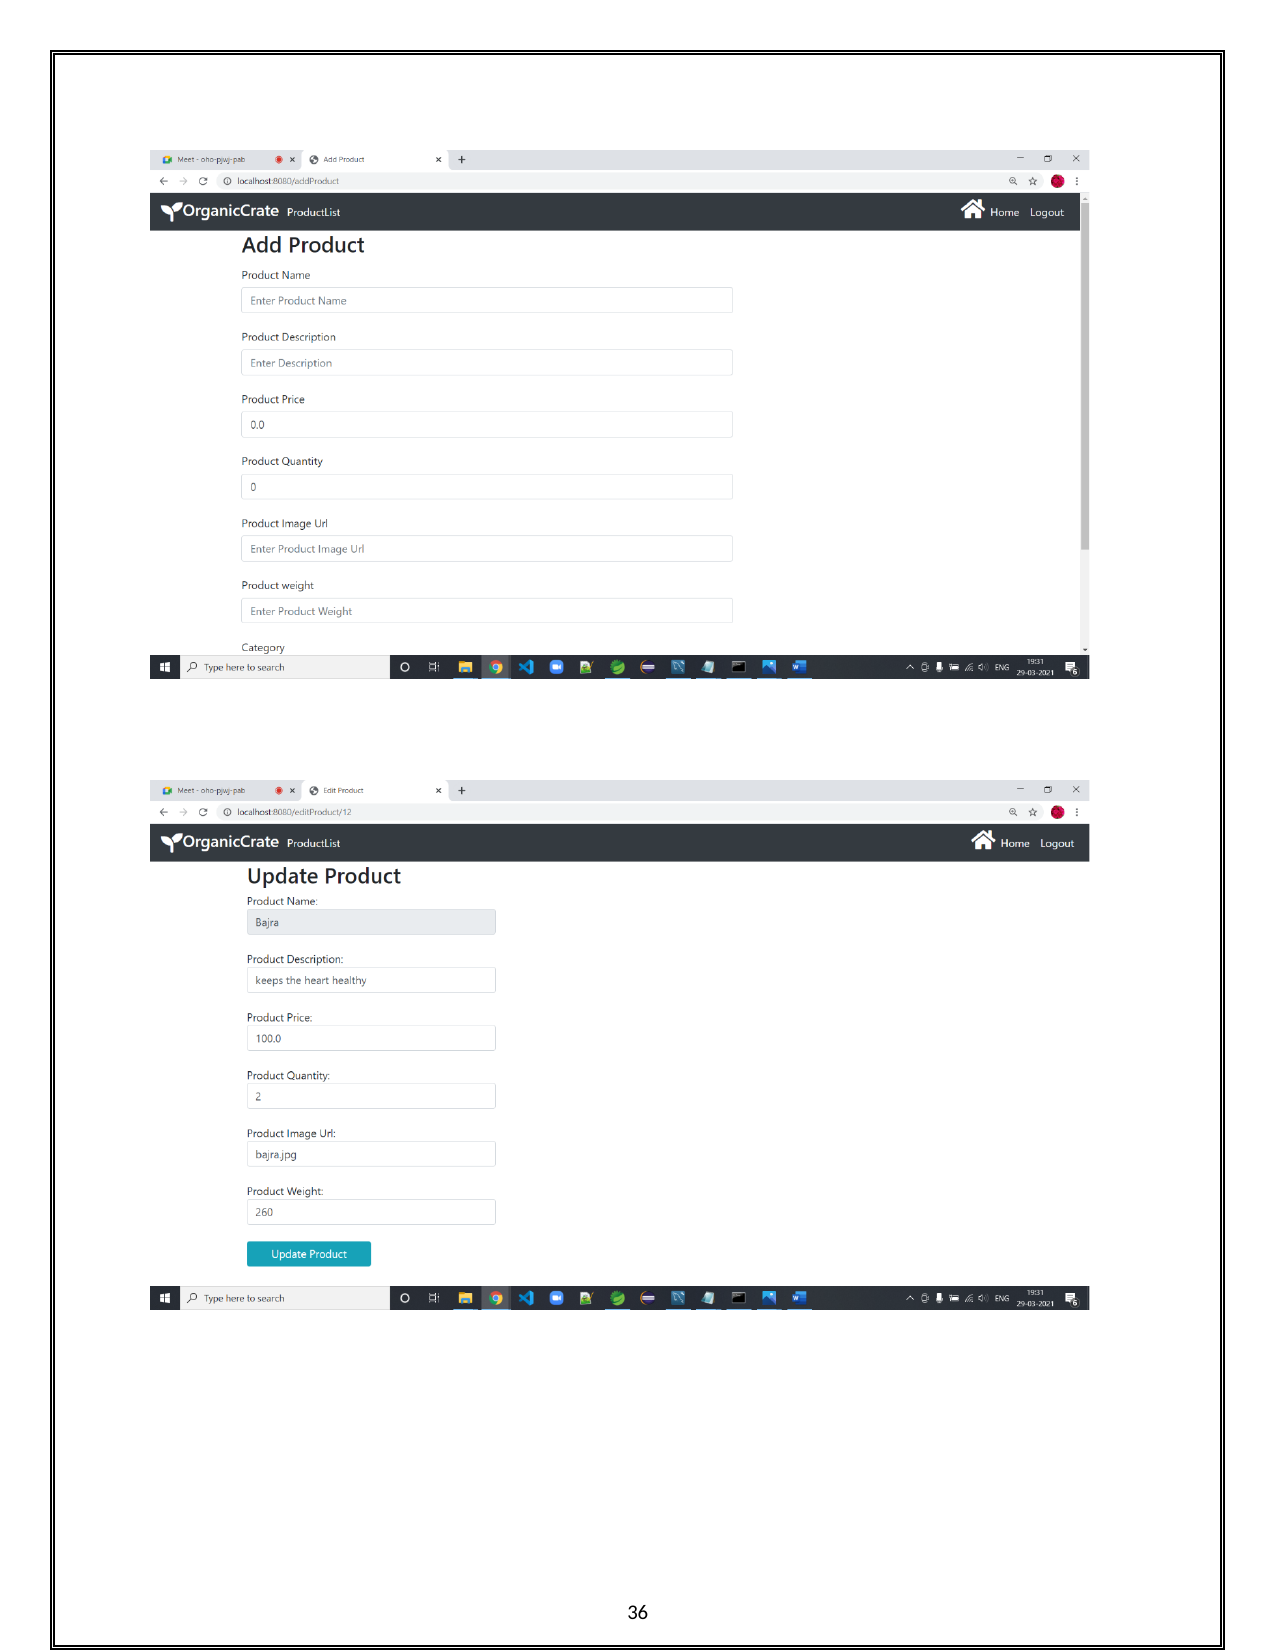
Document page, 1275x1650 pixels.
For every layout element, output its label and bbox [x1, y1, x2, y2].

picture [150, 150, 1090, 679]
picture [150, 780, 1090, 1310]
